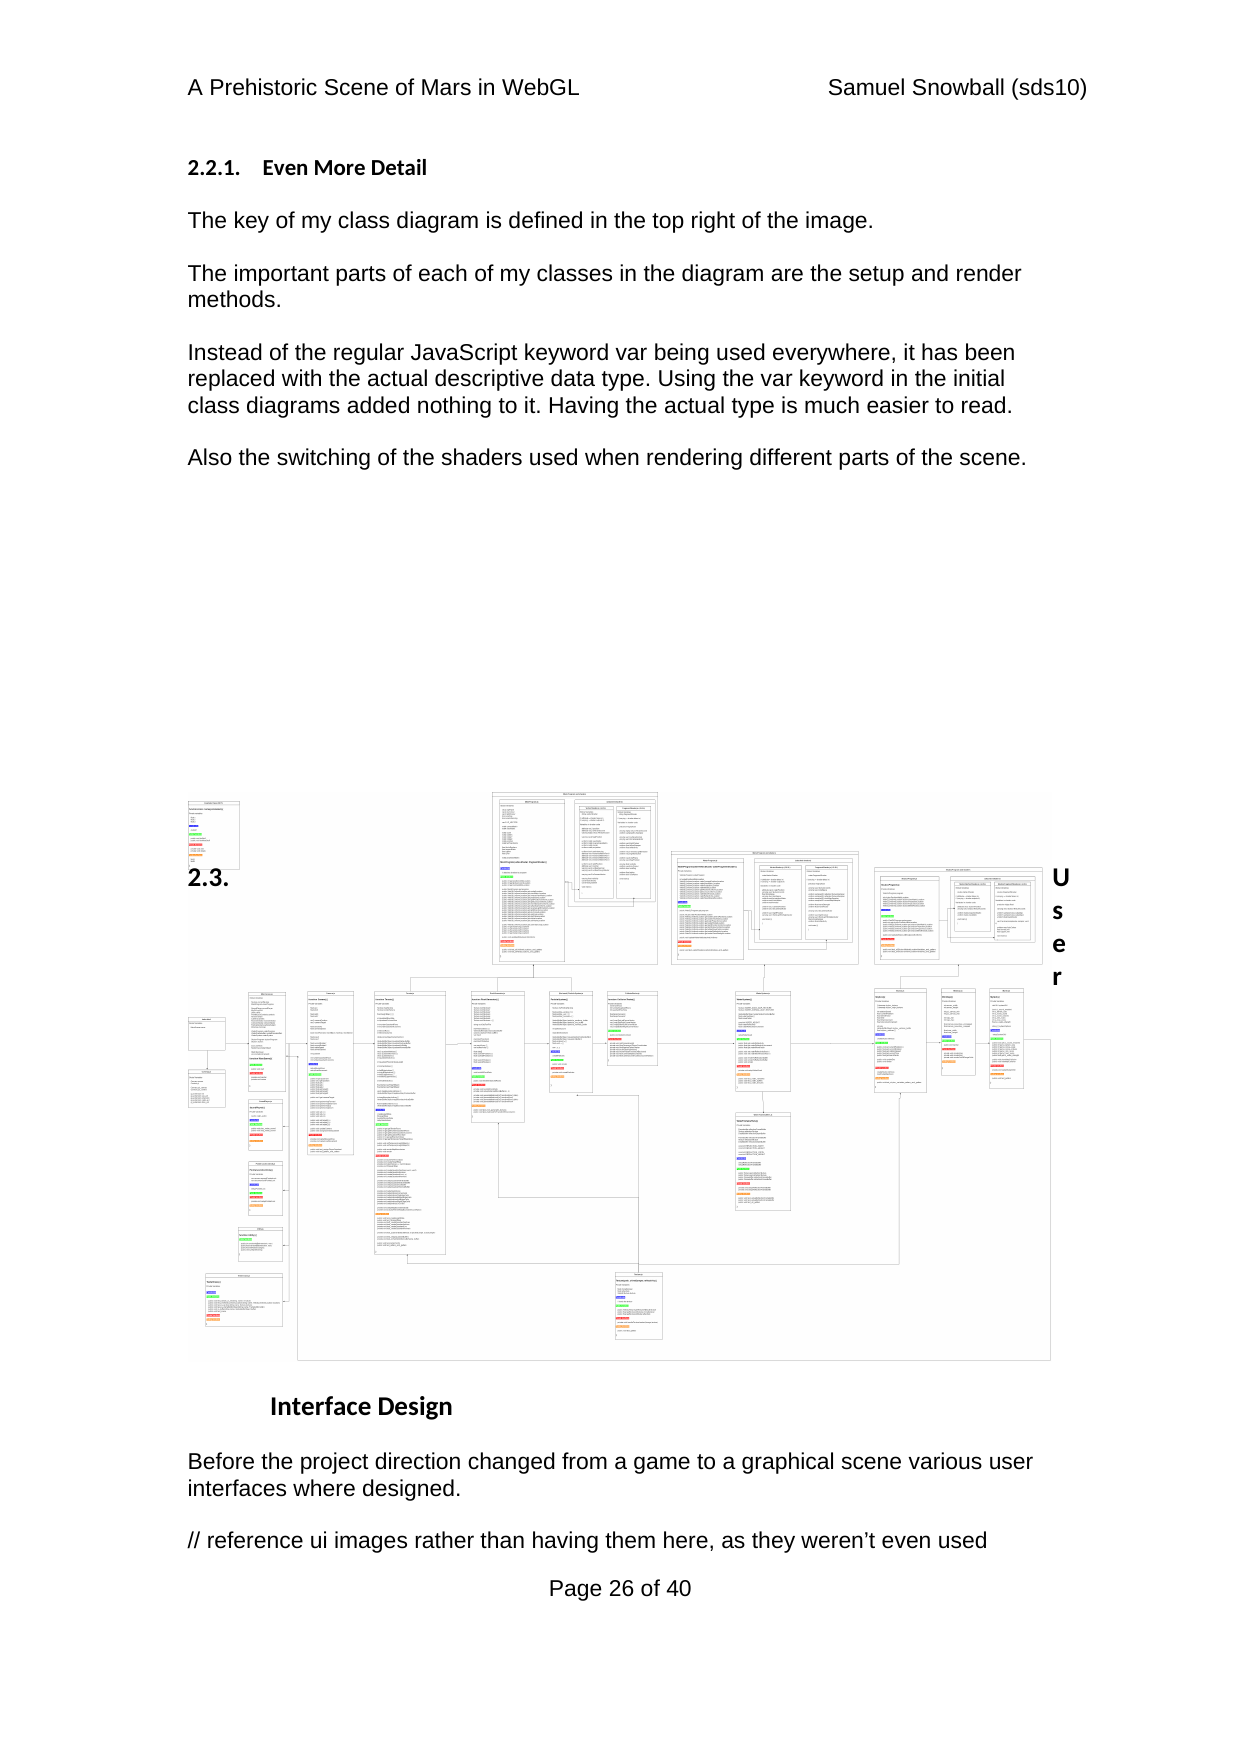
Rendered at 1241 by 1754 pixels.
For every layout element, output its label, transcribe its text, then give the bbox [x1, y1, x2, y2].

text Instead of the regular JavaScript keyword var being used everywhere, it has been replaced with the actual descriptive data type. Using the var keyword in the initial class diagrams added nothing to it. Having the actual type is much easier to read. [187, 339, 1053, 418]
subtitle User Interface Design [187, 861, 1053, 1422]
text // reference ui images rather than having them here, as they weren’t even used [187, 1527, 1053, 1554]
text Also the switching of the shaders used when rendering different parts of the scene. [187, 444, 1053, 471]
text The important parts of each of my classes in the diagram are the setup and render methods. [187, 260, 1053, 313]
subtitle Even More Detail [187, 153, 1053, 181]
text The key of my class diagram is defined in the top right of the image. [187, 207, 1053, 233]
picture [188, 792, 1052, 861]
text Before the project direction changed from a game to a graphical scene various user interfaces where designed. [187, 1448, 1053, 1501]
